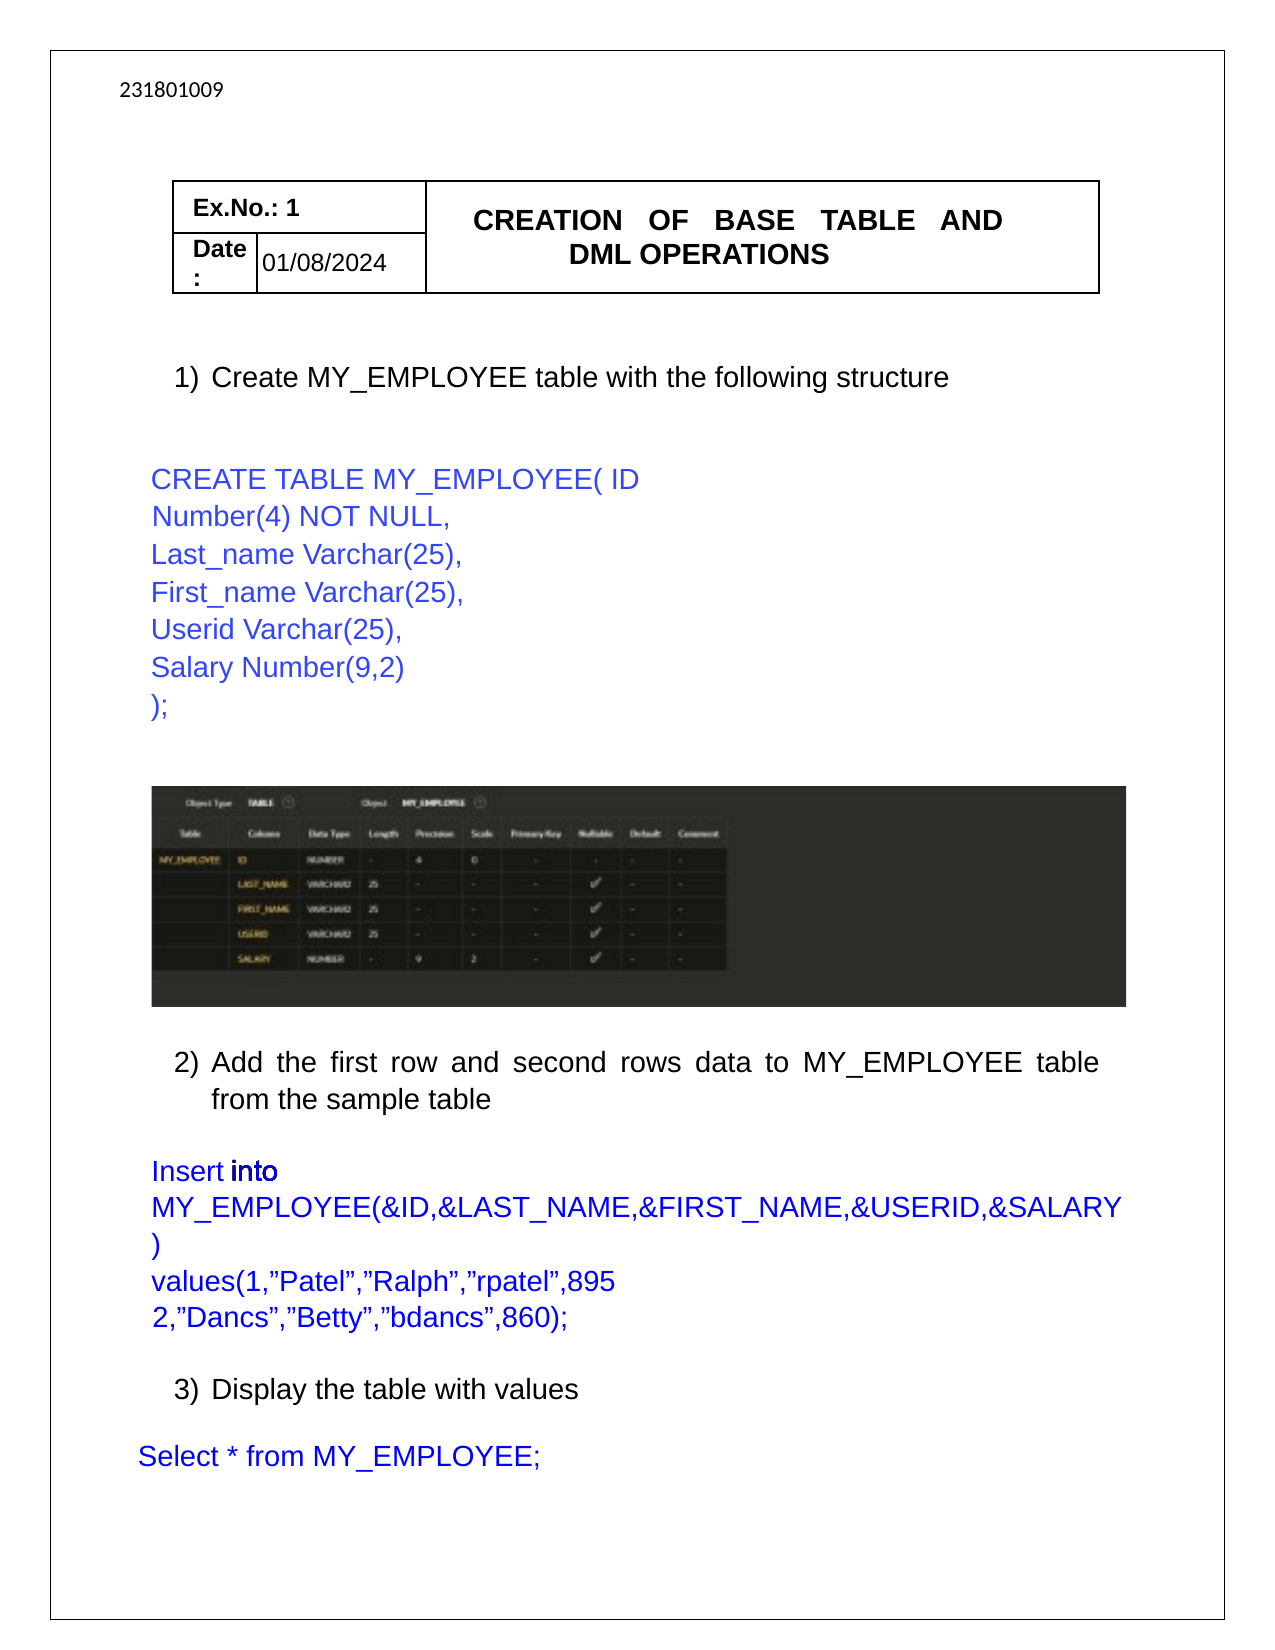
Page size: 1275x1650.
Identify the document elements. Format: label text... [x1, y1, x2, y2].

picture [151, 786, 1127, 1007]
text Last_name Varchar(25), [151, 537, 645, 570]
table_header CREATION OF BASE TABLE AND DML OPERATIONS [427, 182, 1098, 292]
list Display the table with values [173, 1372, 1102, 1406]
text Userid Varchar(25), [151, 612, 645, 646]
text Select * from MY_EMPLOYEE; [138, 1439, 1220, 1473]
text First_name Varchar(25), [151, 574, 645, 608]
table_cell Date: [174, 234, 256, 292]
table_cell 01/08/2024 [258, 234, 425, 292]
text Insert [151, 1154, 1220, 1187]
list Create MY_EMPLOYEE table with the following structure [173, 360, 1102, 393]
text CREATE TABLE MY_EMPLOYEE( ID Number(4) NOT NULL, [151, 462, 645, 532]
text ); [151, 688, 645, 722]
picture [232, 1159, 277, 1181]
text values(1,”Patel”,”Ralph”,”rpatel”,895 2,”Dancs”,”Betty”,”bdancs”,860); [151, 1264, 1035, 1333]
text MY_EMPLOYEE(&ID,&LAST_NAME,&FIRST_NAME,&USERID,&SALARY [151, 1190, 1220, 1224]
text Salary Number(9,2) [151, 650, 645, 684]
list Add the first row and second rows data to MY_EMPLOYEE table from the sample table [173, 1045, 1102, 1115]
table_header Ex.No.: 1 [174, 182, 425, 232]
text ) [151, 1227, 1220, 1261]
